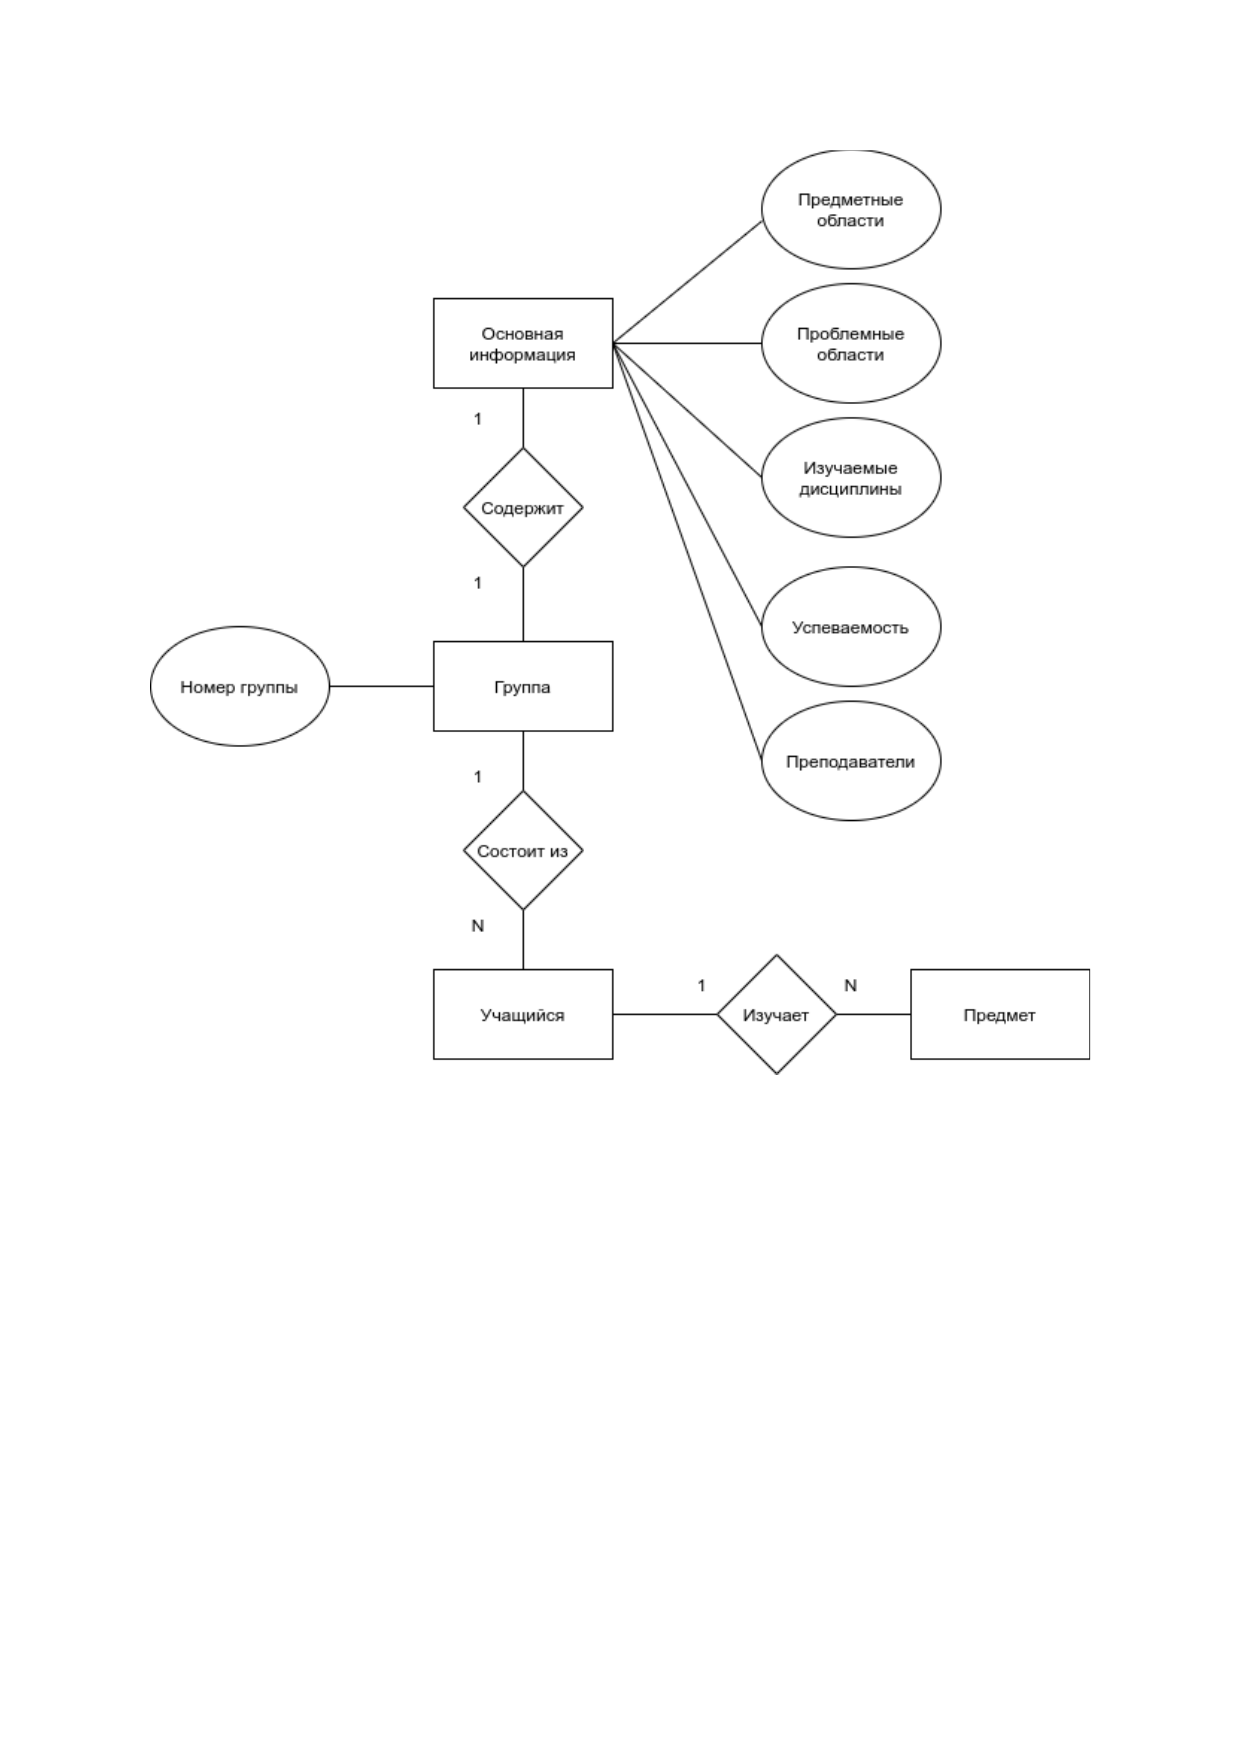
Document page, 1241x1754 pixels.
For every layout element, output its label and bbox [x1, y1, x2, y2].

picture [150, 150, 1091, 1075]
